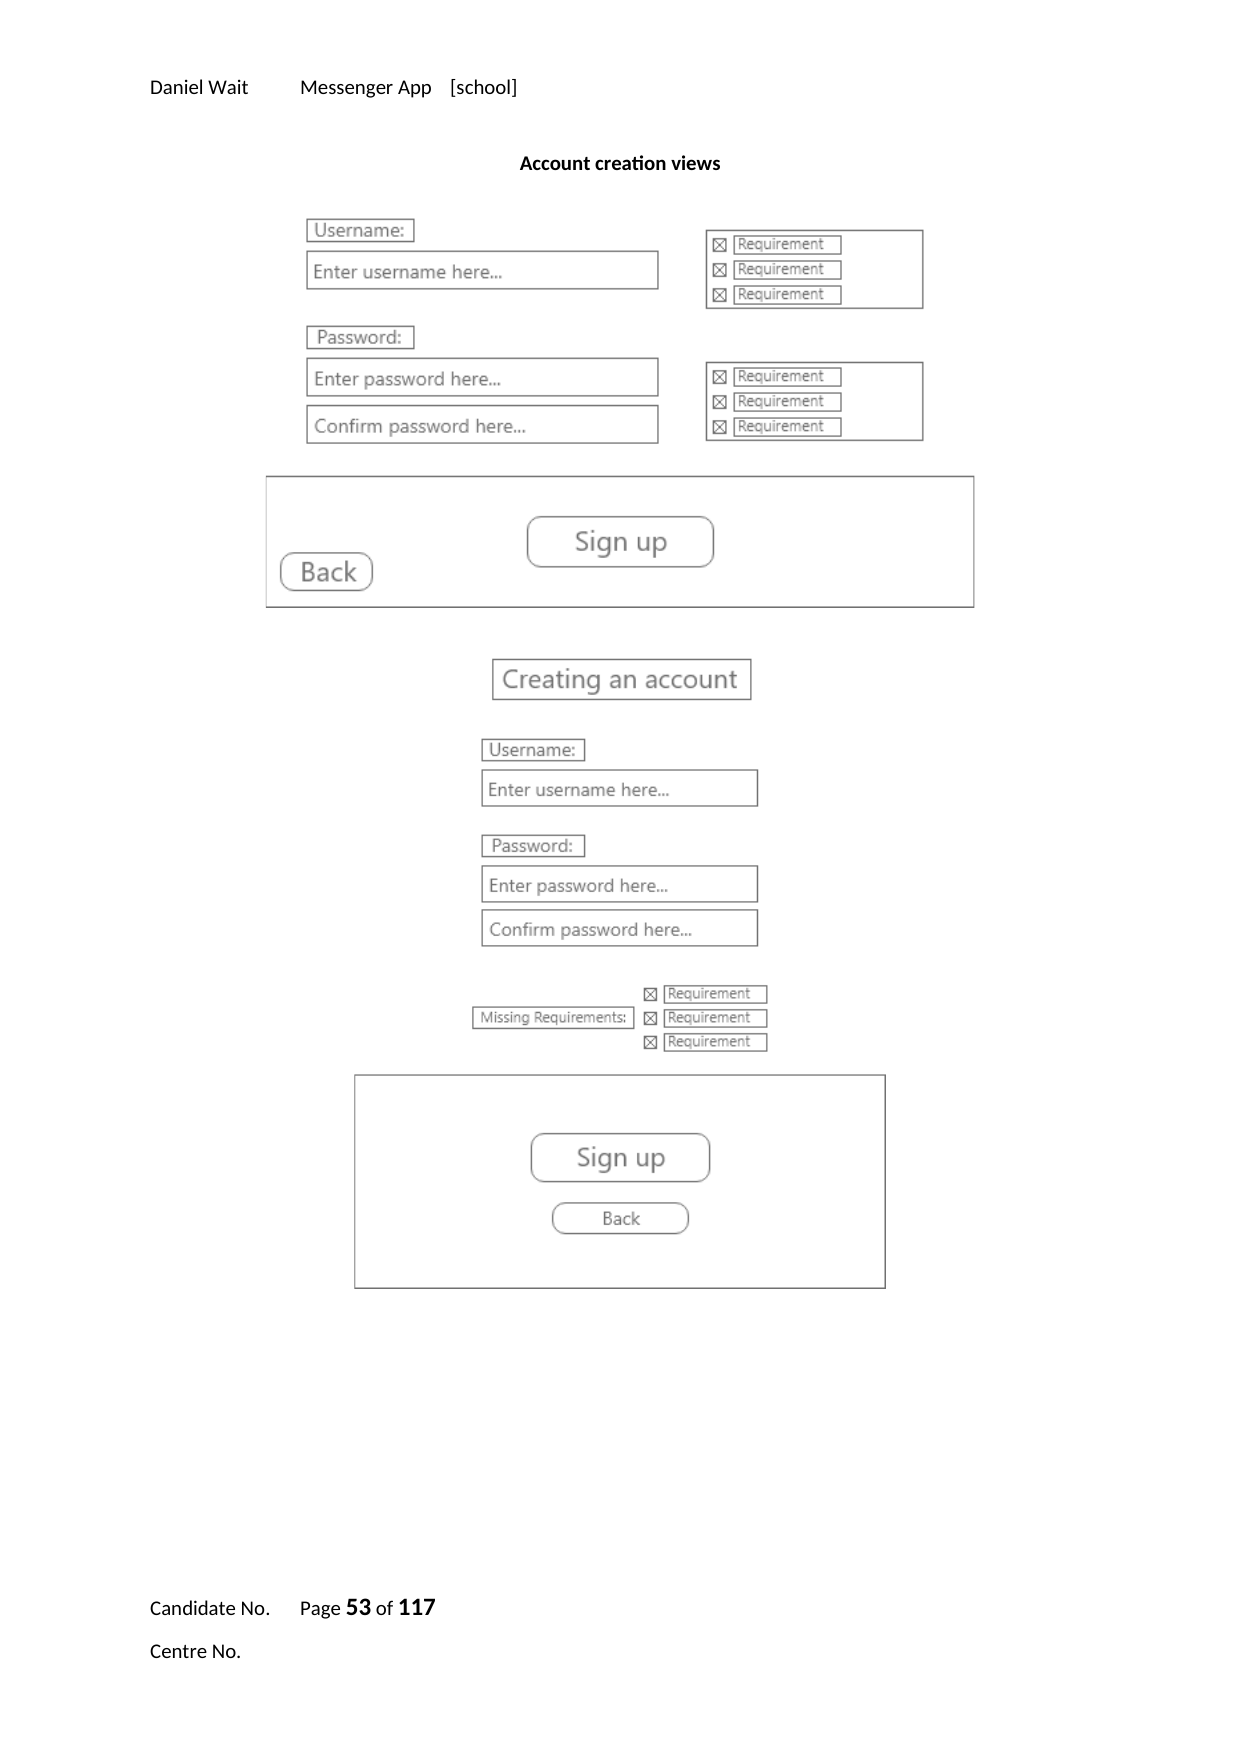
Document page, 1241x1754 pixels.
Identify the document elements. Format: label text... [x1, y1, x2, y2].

text Account creation views [150, 150, 1090, 175]
picture [265, 192, 975, 608]
picture [354, 623, 886, 1289]
